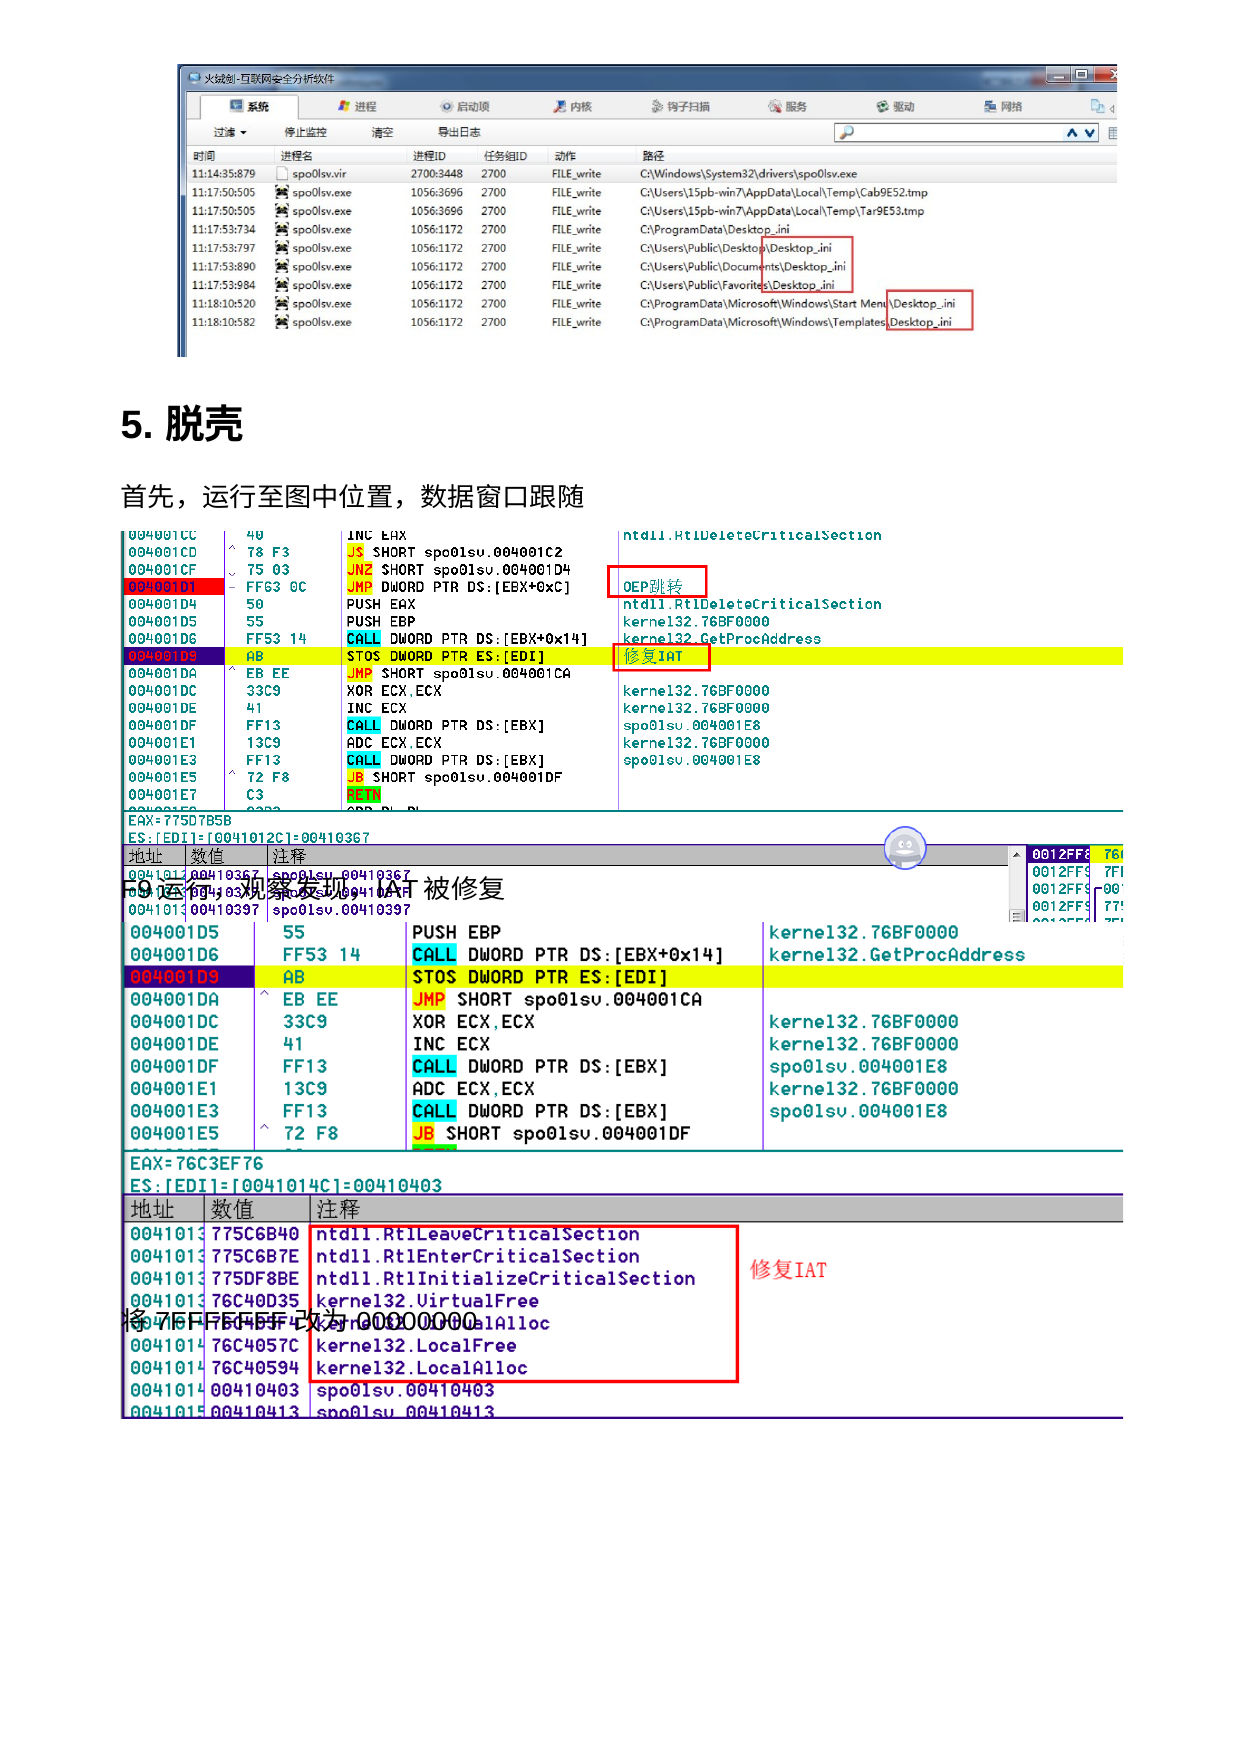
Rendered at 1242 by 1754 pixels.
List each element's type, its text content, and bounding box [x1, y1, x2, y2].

picture [120, 906, 1124, 1302]
subtitle 脱壳 [120, 388, 1135, 451]
picture [177, 64, 1118, 357]
text F9运行，观察发现，IAT被修复 [120, 868, 1135, 906]
text 首先，运行至图中位置，数据窗口跟随 [120, 476, 1135, 514]
picture [120, 1338, 1124, 1419]
text 将 7FFFFFFF 改为 00000000 [120, 1302, 1135, 1338]
picture [120, 531, 1124, 868]
